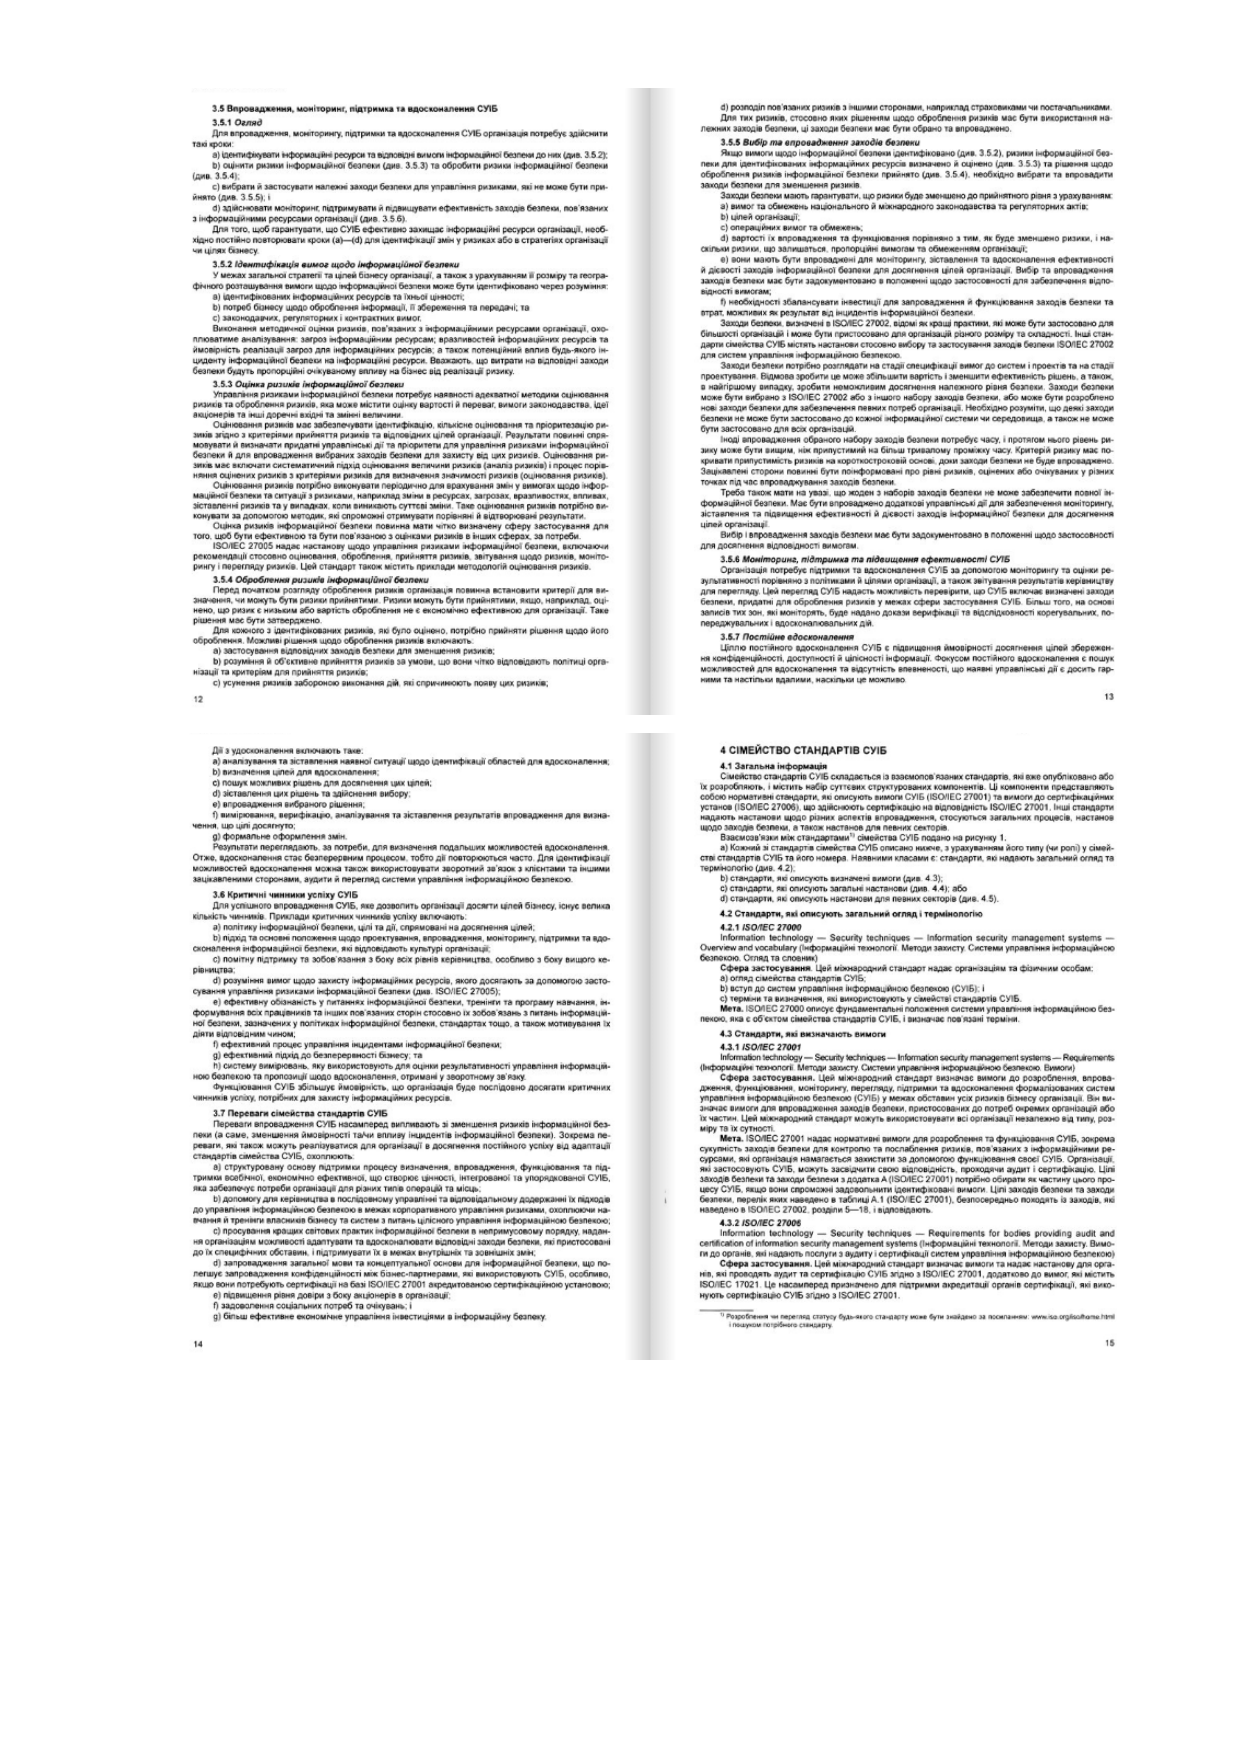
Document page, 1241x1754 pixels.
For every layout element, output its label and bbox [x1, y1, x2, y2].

picture [147, 88, 1152, 715]
picture [147, 733, 1152, 1360]
